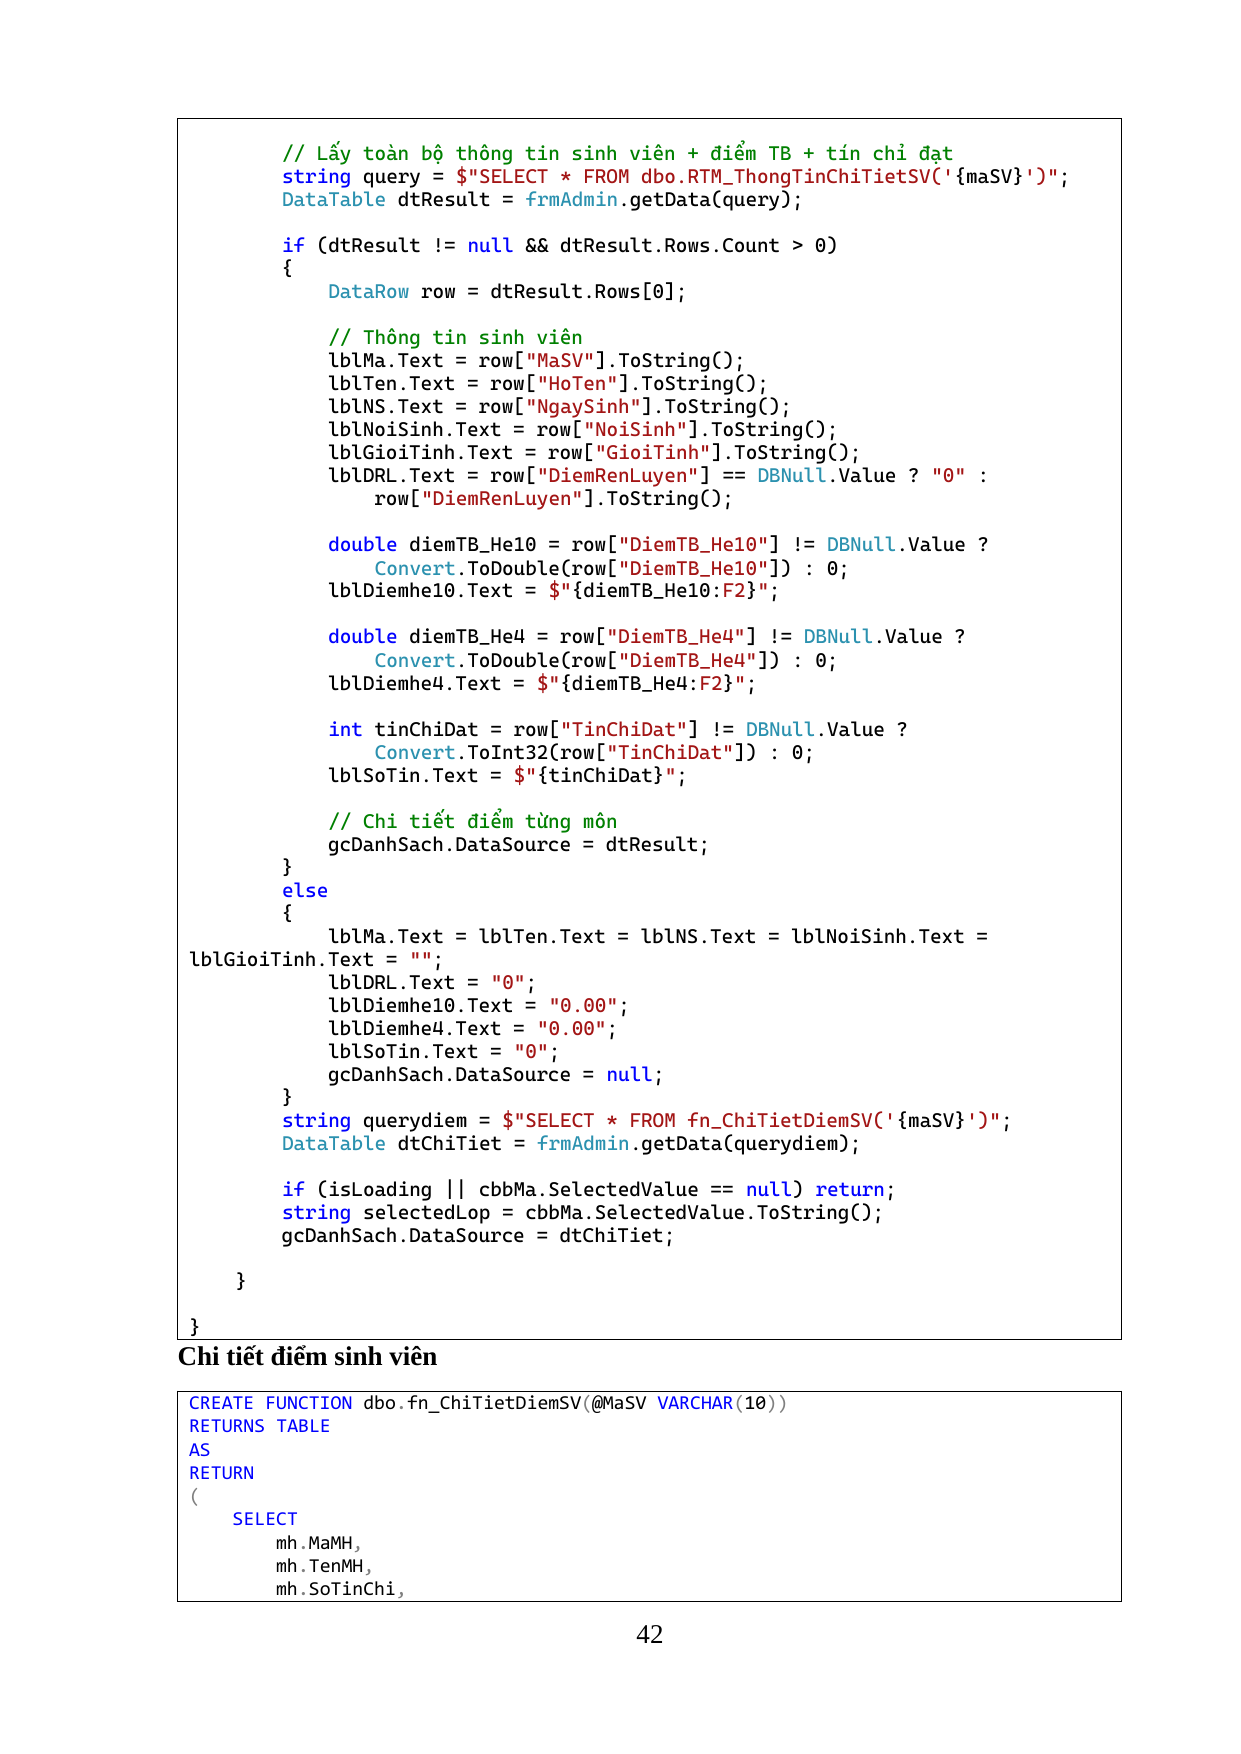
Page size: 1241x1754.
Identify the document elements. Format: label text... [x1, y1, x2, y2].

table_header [178, 1392, 1121, 1601]
text Chi tiết điểm sinh viên [177, 1340, 1122, 1371]
